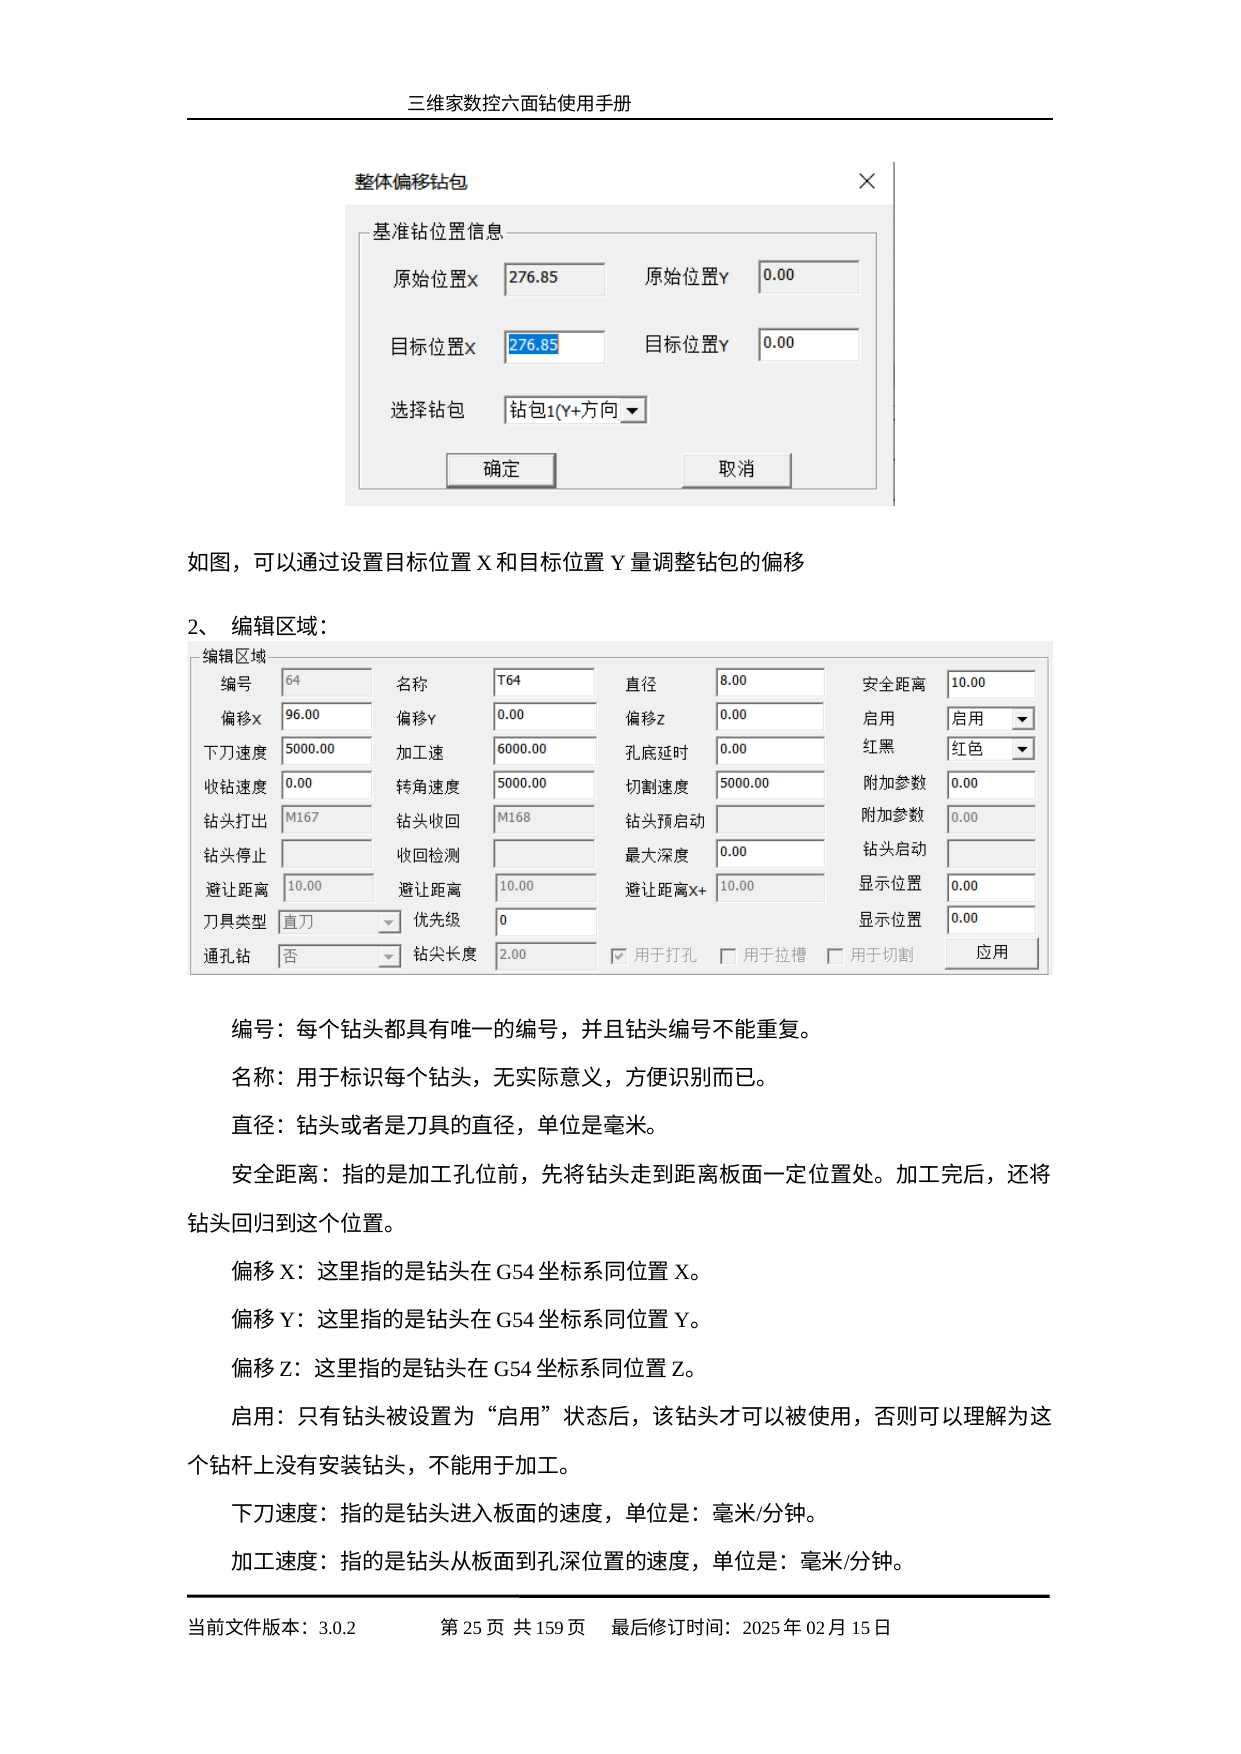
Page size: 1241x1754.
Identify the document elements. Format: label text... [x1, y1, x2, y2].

list 编辑区域： [187, 609, 1053, 641]
text 启用：只有钻头被设置为“启用”状态后，该钻头才可以被使用，否则可以理解为这个钻杆上没有安装钻头，不能用于加工。 [187, 1398, 1053, 1480]
text 安全距离：指的是加工孔位前，先将钻头走到距离板面一定位置处。加工完后，还将钻头回归到这个位置。 [187, 1156, 1053, 1238]
text 名称：用于标识每个钻头，无实际意义，方便识别而已。 [187, 1060, 1053, 1092]
text 下刀速度：指的是钻头进入板面的速度，单位是：毫米/分钟。 [187, 1496, 1053, 1528]
text 加工速度：指的是钻头从板面到孔深位置的速度，单位是：毫米/分钟。 [187, 1544, 1053, 1576]
text 偏移Z：这里指的是钻头在G54坐标系同位置Z。 [187, 1350, 1053, 1383]
text 如图，可以通过设置目标位置X和目标位置Y量调整钻包的偏移 [187, 545, 1053, 577]
picture [187, 641, 1053, 975]
text 直径：钻头或者是刀具的直径，单位是毫米。 [187, 1108, 1053, 1141]
picture [345, 162, 895, 506]
text 偏移Y：这里指的是钻头在G54坐标系同位置Y。 [187, 1302, 1053, 1334]
text 编号：每个钻头都具有唯一的编号，并且钻头编号不能重复。 [187, 1011, 1053, 1044]
text 偏移X：这里指的是钻头在G54坐标系同位置X。 [187, 1253, 1053, 1286]
